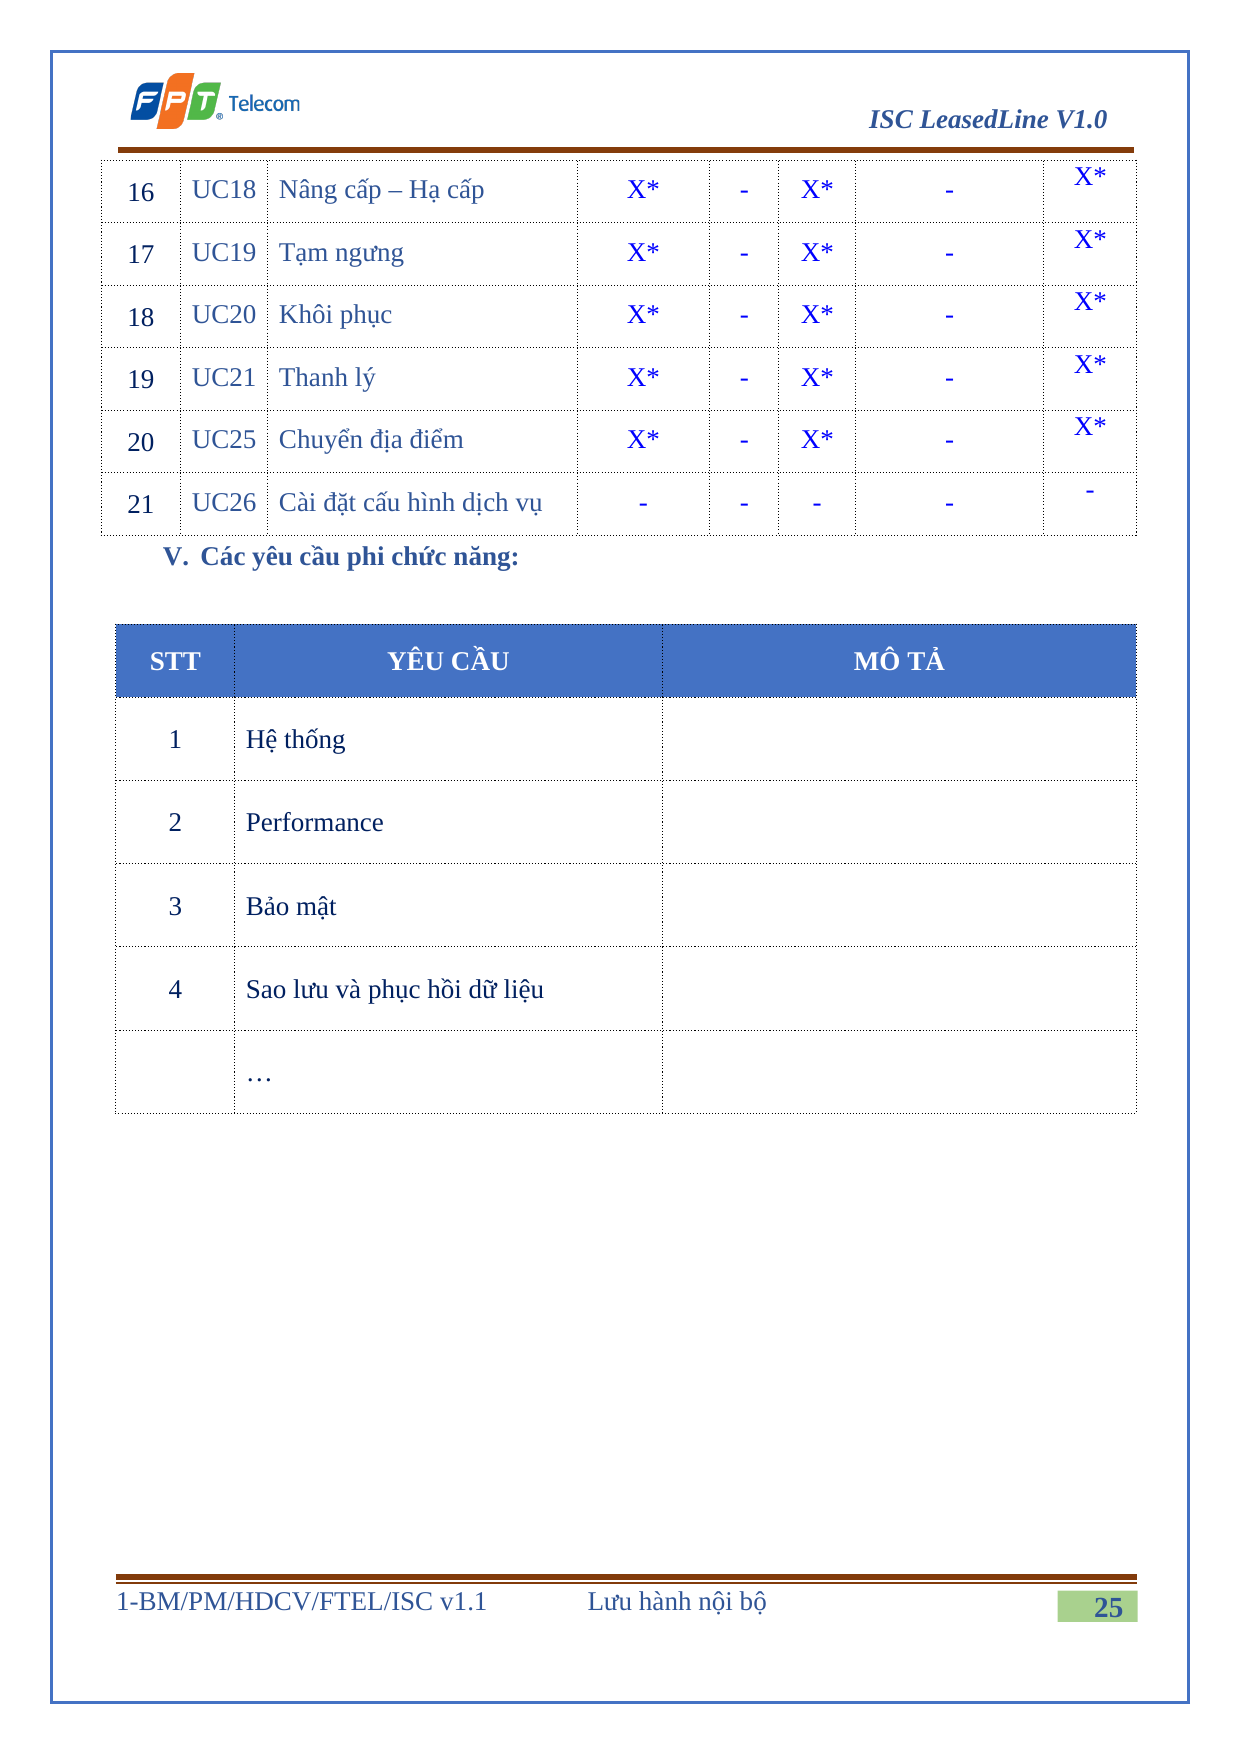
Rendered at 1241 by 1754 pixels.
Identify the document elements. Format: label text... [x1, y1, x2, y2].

picture [130, 73, 300, 129]
table_cell UC18 [180, 160, 267, 222]
table_cell [662, 780, 1136, 863]
table_cell X* [1044, 160, 1136, 222]
table_cell UC25 [180, 410, 267, 472]
table_cell X* [779, 285, 855, 347]
table_cell X* [1044, 285, 1136, 347]
table_cell X* [779, 222, 855, 284]
table_cell - [779, 472, 855, 534]
table_cell [662, 697, 1136, 780]
table_cell - [855, 285, 1043, 347]
table_cell X* [577, 285, 709, 347]
table_header STT [116, 624, 234, 697]
table_cell 20 [101, 410, 180, 472]
table_cell - [577, 472, 709, 534]
table_cell Hệ thống [234, 697, 662, 780]
table_cell 1 [116, 697, 234, 780]
table_cell - [855, 410, 1043, 472]
table_cell UC26 [180, 472, 267, 534]
table_cell X* [577, 160, 709, 222]
table_cell Thanh lý [268, 347, 577, 409]
table_cell Sao lưu và phục hồi dữ liệu [234, 946, 662, 1029]
table_cell 18 [101, 285, 180, 347]
table_cell - [855, 347, 1043, 409]
table_cell Khôi phục [268, 285, 577, 347]
table_cell 4 [116, 946, 234, 1029]
subtitle Các yêu cầu phi chức năng: [163, 540, 1137, 571]
table_cell - [710, 472, 779, 534]
table_cell 2 [116, 780, 234, 863]
table_cell X* [1044, 222, 1136, 284]
table_cell Bảo mật [234, 863, 662, 946]
table_cell UC19 [180, 222, 267, 284]
table_cell [116, 1030, 234, 1113]
table_cell UC21 [180, 347, 267, 409]
table_cell X* [577, 222, 709, 284]
table_cell 19 [101, 347, 180, 409]
table_cell - [710, 410, 779, 472]
table_cell - [1044, 472, 1136, 534]
table_cell 17 [101, 222, 180, 284]
table_cell - [710, 222, 779, 284]
table_cell Cài đặt cấu hình dịch vụ [268, 472, 577, 534]
table_cell - [855, 160, 1043, 222]
table_cell … [234, 1030, 662, 1113]
table_cell Performance [234, 780, 662, 863]
table_cell [662, 1030, 1136, 1113]
table_cell Tạm ngưng [268, 222, 577, 284]
table_cell X* [1044, 410, 1136, 472]
table_cell - [710, 160, 779, 222]
table_cell - [855, 472, 1043, 534]
table_cell 21 [101, 472, 180, 534]
table_cell X* [577, 347, 709, 409]
table_cell - [855, 222, 1043, 284]
table_cell [662, 863, 1136, 946]
table_cell X* [779, 347, 855, 409]
table_cell X* [779, 160, 855, 222]
table_cell Chuyển địa điểm [268, 410, 577, 472]
table_cell - [710, 347, 779, 409]
table_cell UC20 [180, 285, 267, 347]
table_cell X* [577, 410, 709, 472]
table_cell X* [779, 410, 855, 472]
table_cell Nâng cấp – Hạ cấp [268, 160, 577, 222]
table_cell 3 [116, 863, 234, 946]
table_cell X* [1044, 347, 1136, 409]
table_cell 16 [101, 160, 180, 222]
table_header MÔ TẢ [662, 624, 1136, 697]
table_cell [662, 946, 1136, 1029]
table_header YÊU CẦU [234, 624, 662, 697]
table_cell - [710, 285, 779, 347]
